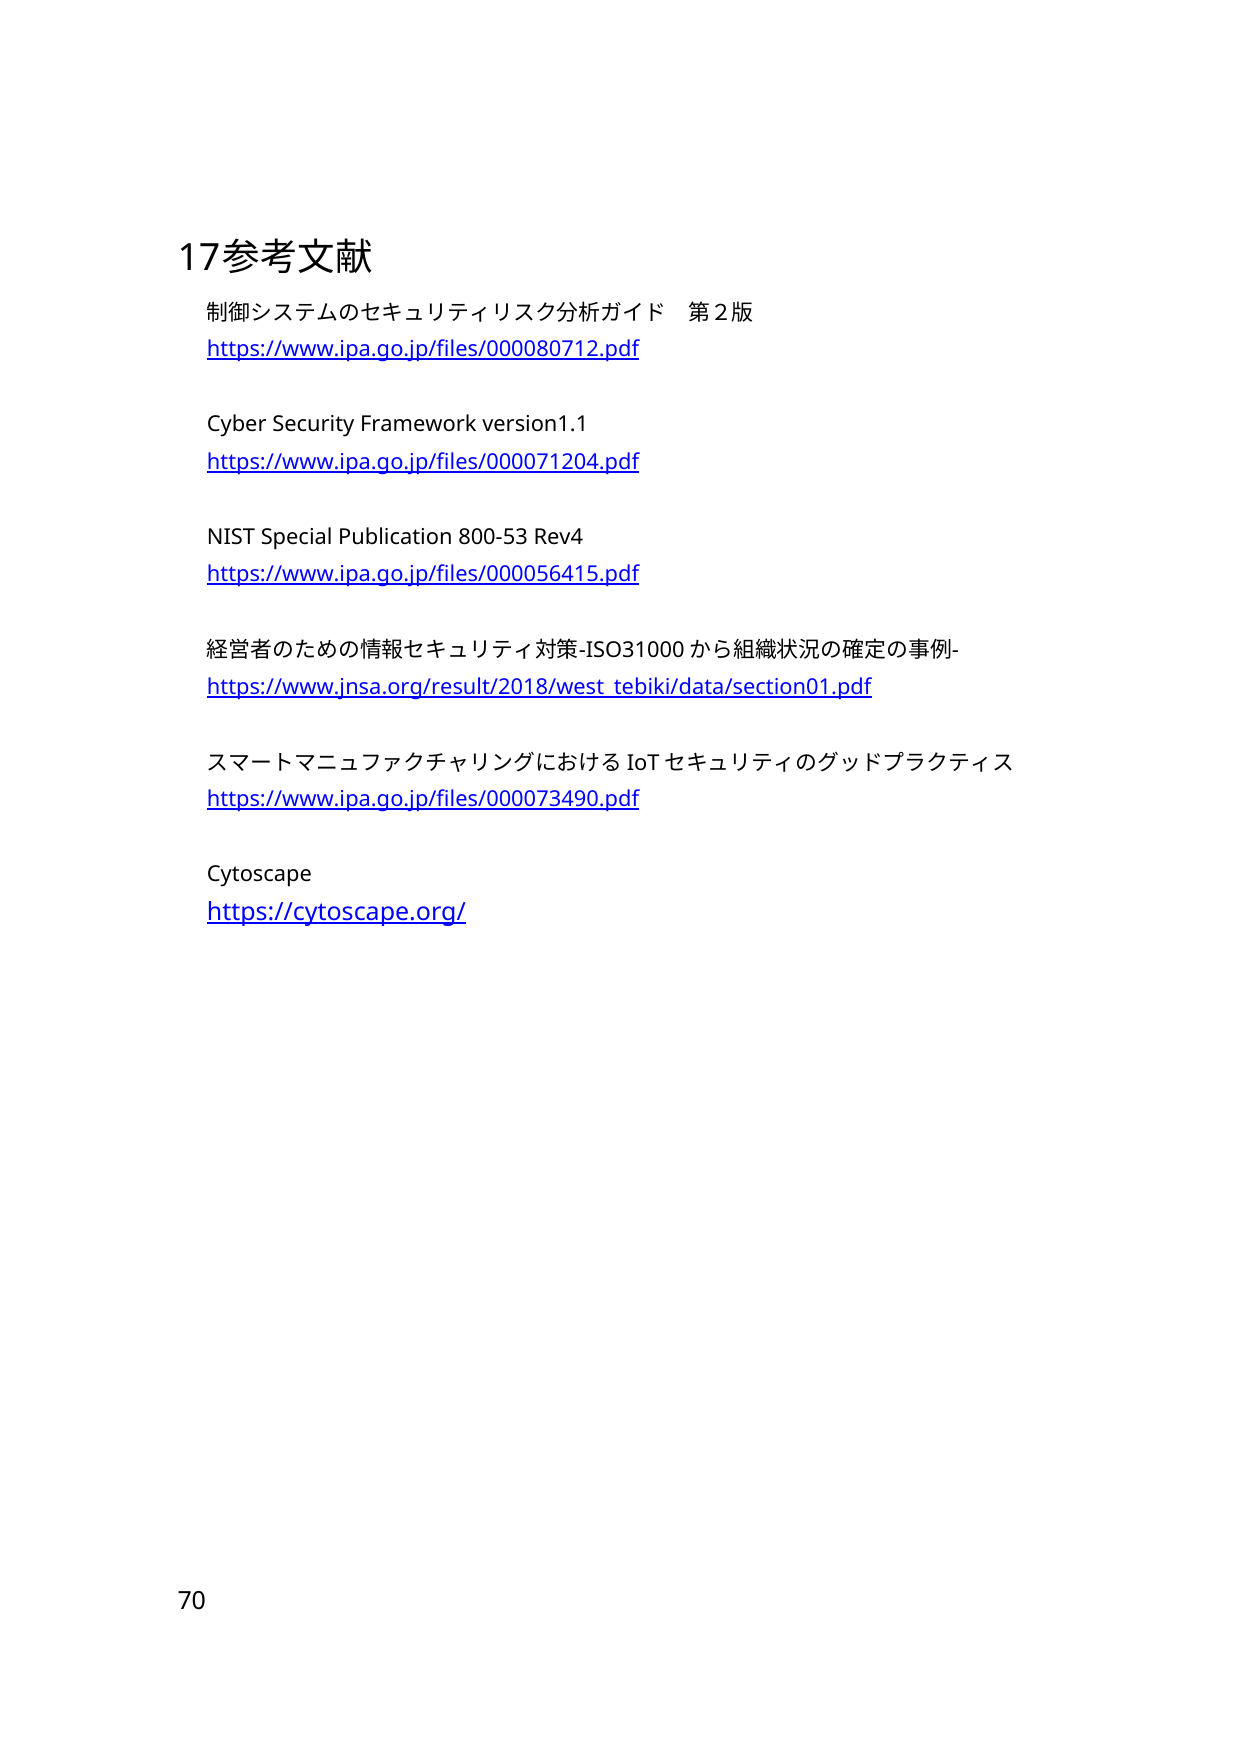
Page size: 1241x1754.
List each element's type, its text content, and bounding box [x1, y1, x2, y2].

text https://www.ipa.go.jp/files/000056415.pdf [207, 554, 1063, 592]
text Cyber Security Framework version1.1 [207, 404, 1063, 442]
text 経営者のための情報セキュリティ対策-ISO31000から組織状況の確定の事例- [207, 629, 1063, 667]
text 制御システムのセキュリティリスク分析ガイド 第２版 [207, 292, 1063, 329]
subtitle 参考文献 [177, 217, 1063, 292]
text https://www.ipa.go.jp/files/000071204.pdf [207, 442, 1063, 479]
text https://cytoscape.org/ [207, 892, 1063, 929]
text NIST Special Publication 800-53 Rev4 [207, 517, 1063, 554]
text https://www.jnsa.org/result/2018/west_tebiki/data/section01.pdf [177, 667, 1063, 704]
text Cytoscape [207, 854, 1063, 892]
text https://www.ipa.go.jp/files/000080712.pdf [207, 329, 1063, 367]
text スマートマニュファクチャリングにおけるIoTセキュリティのグッドプラクティスhttps://www.ipa.go.jp/files/000073490.pdf [207, 742, 1063, 817]
